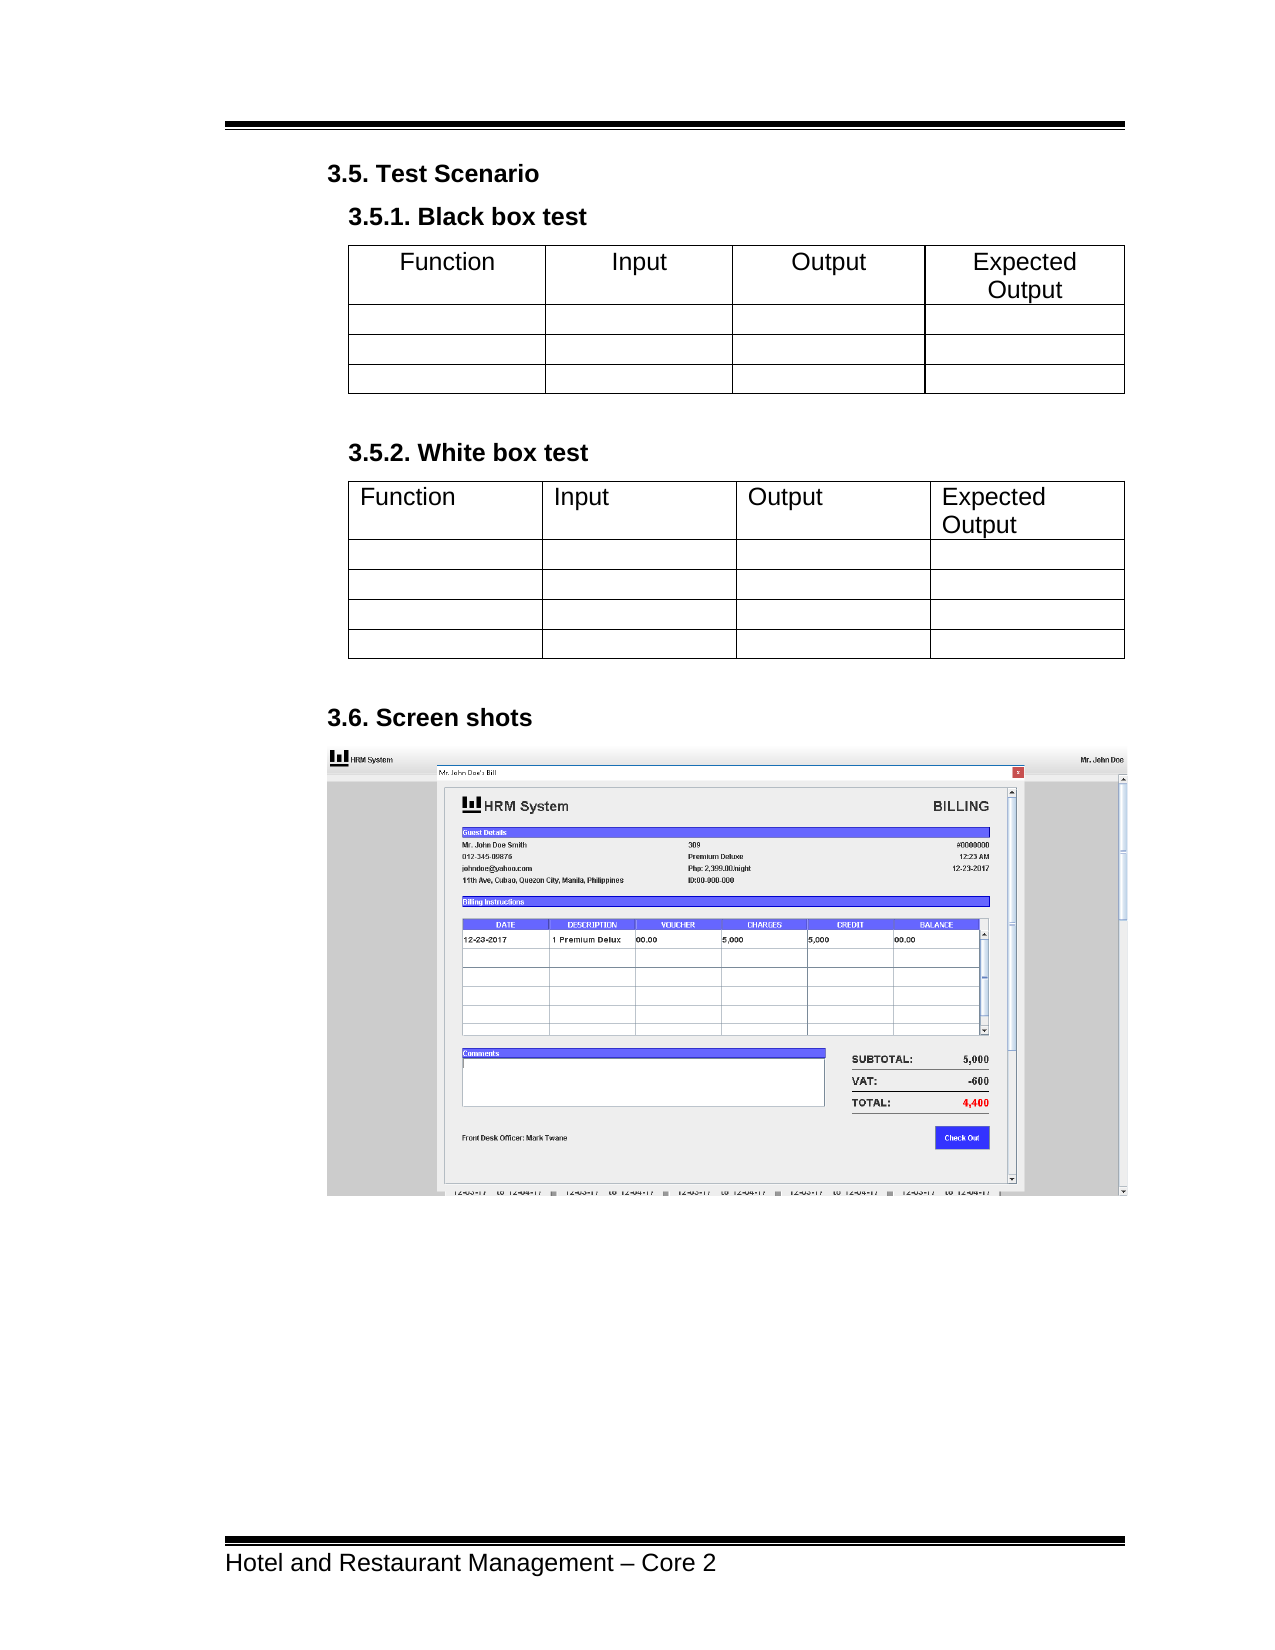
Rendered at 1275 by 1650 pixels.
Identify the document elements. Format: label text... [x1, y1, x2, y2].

table_cell [733, 365, 924, 393]
table_cell [543, 570, 736, 599]
table_header Input [543, 482, 736, 539]
table_cell [349, 570, 542, 599]
table_cell [546, 365, 732, 393]
table_cell [931, 540, 1124, 569]
list Test Scenario [327, 159, 1125, 188]
table_cell [931, 600, 1124, 628]
table_cell [349, 305, 545, 334]
table_header Input [546, 246, 732, 304]
table_header Expected Output [931, 482, 1124, 539]
table_cell [543, 540, 736, 569]
table_header Function [349, 246, 545, 304]
table_cell [737, 600, 930, 628]
table_header Output [737, 482, 930, 539]
table_cell [546, 305, 732, 334]
table_cell [349, 540, 542, 569]
table_cell [737, 630, 930, 658]
table_header Function [349, 482, 542, 539]
table_cell [737, 570, 930, 599]
table_cell [546, 335, 732, 363]
table_cell [733, 335, 924, 363]
table_cell [931, 630, 1124, 658]
picture [327, 745, 1128, 1196]
table_cell [543, 630, 736, 658]
table_cell [737, 540, 930, 569]
list Screen shots [327, 702, 1125, 731]
table_cell [926, 305, 1124, 334]
table_cell [543, 600, 736, 628]
list Black box test [348, 202, 1125, 231]
table_cell [349, 600, 542, 628]
table_header Expected Output [926, 246, 1124, 304]
table_cell [349, 335, 545, 363]
table_header Output [733, 246, 924, 304]
table_cell [349, 365, 545, 393]
table_cell [926, 335, 1124, 363]
table_cell [733, 305, 924, 334]
table_cell [349, 630, 542, 658]
table_cell [931, 570, 1124, 599]
list White box test [348, 437, 1125, 466]
table_cell [926, 365, 1124, 393]
